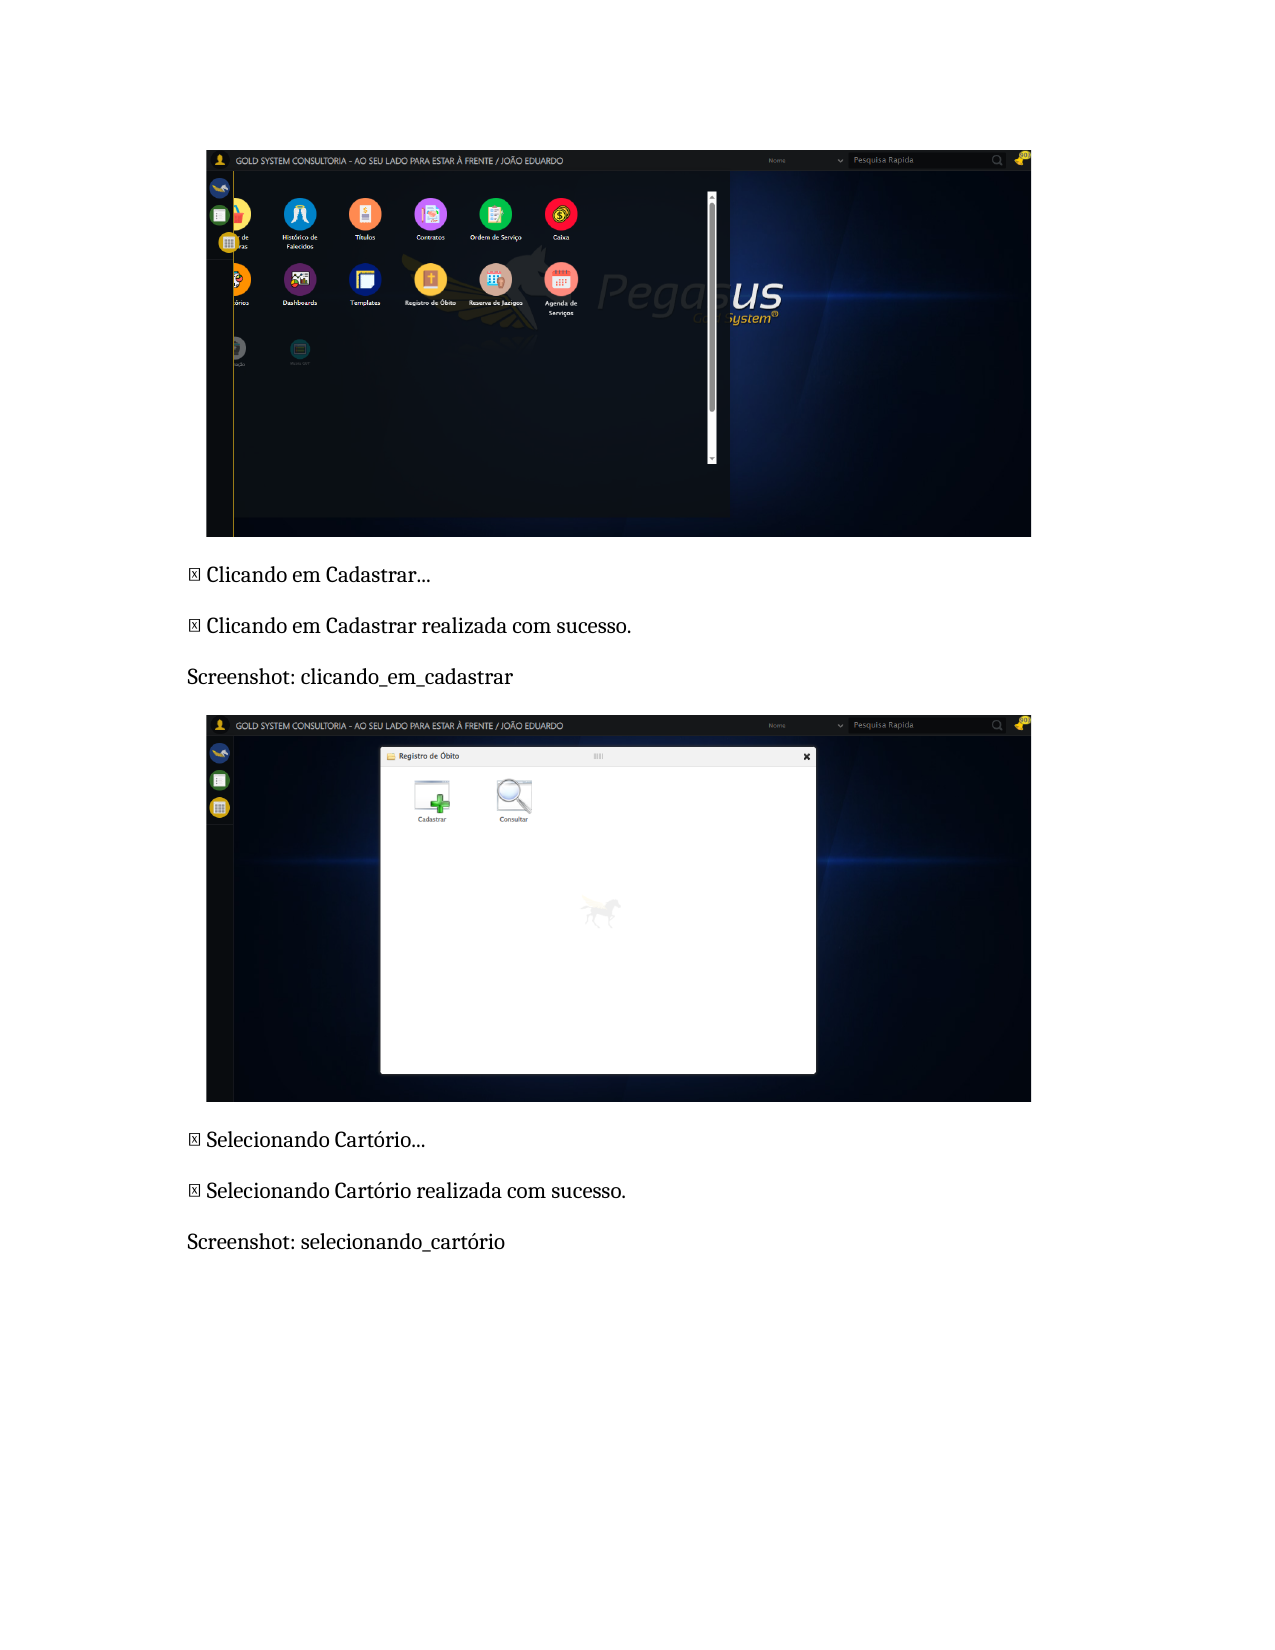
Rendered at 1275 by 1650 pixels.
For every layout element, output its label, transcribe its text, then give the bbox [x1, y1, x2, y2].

picture [206, 715, 1032, 1102]
text Screenshot: clicando_em_cadastrar [187, 664, 1087, 690]
text ✅ Selecionando Cartório realizada com sucesso. [187, 1178, 1087, 1204]
text Screenshot: selecionando_cartório [187, 1229, 1087, 1255]
text ✅ Clicando em Cadastrar realizada com sucesso. [187, 613, 1087, 639]
text 🔄 Selecionando Cartório... [187, 1127, 1087, 1153]
text 🔄 Clicando em Cadastrar... [187, 562, 1087, 588]
picture [206, 150, 1032, 537]
